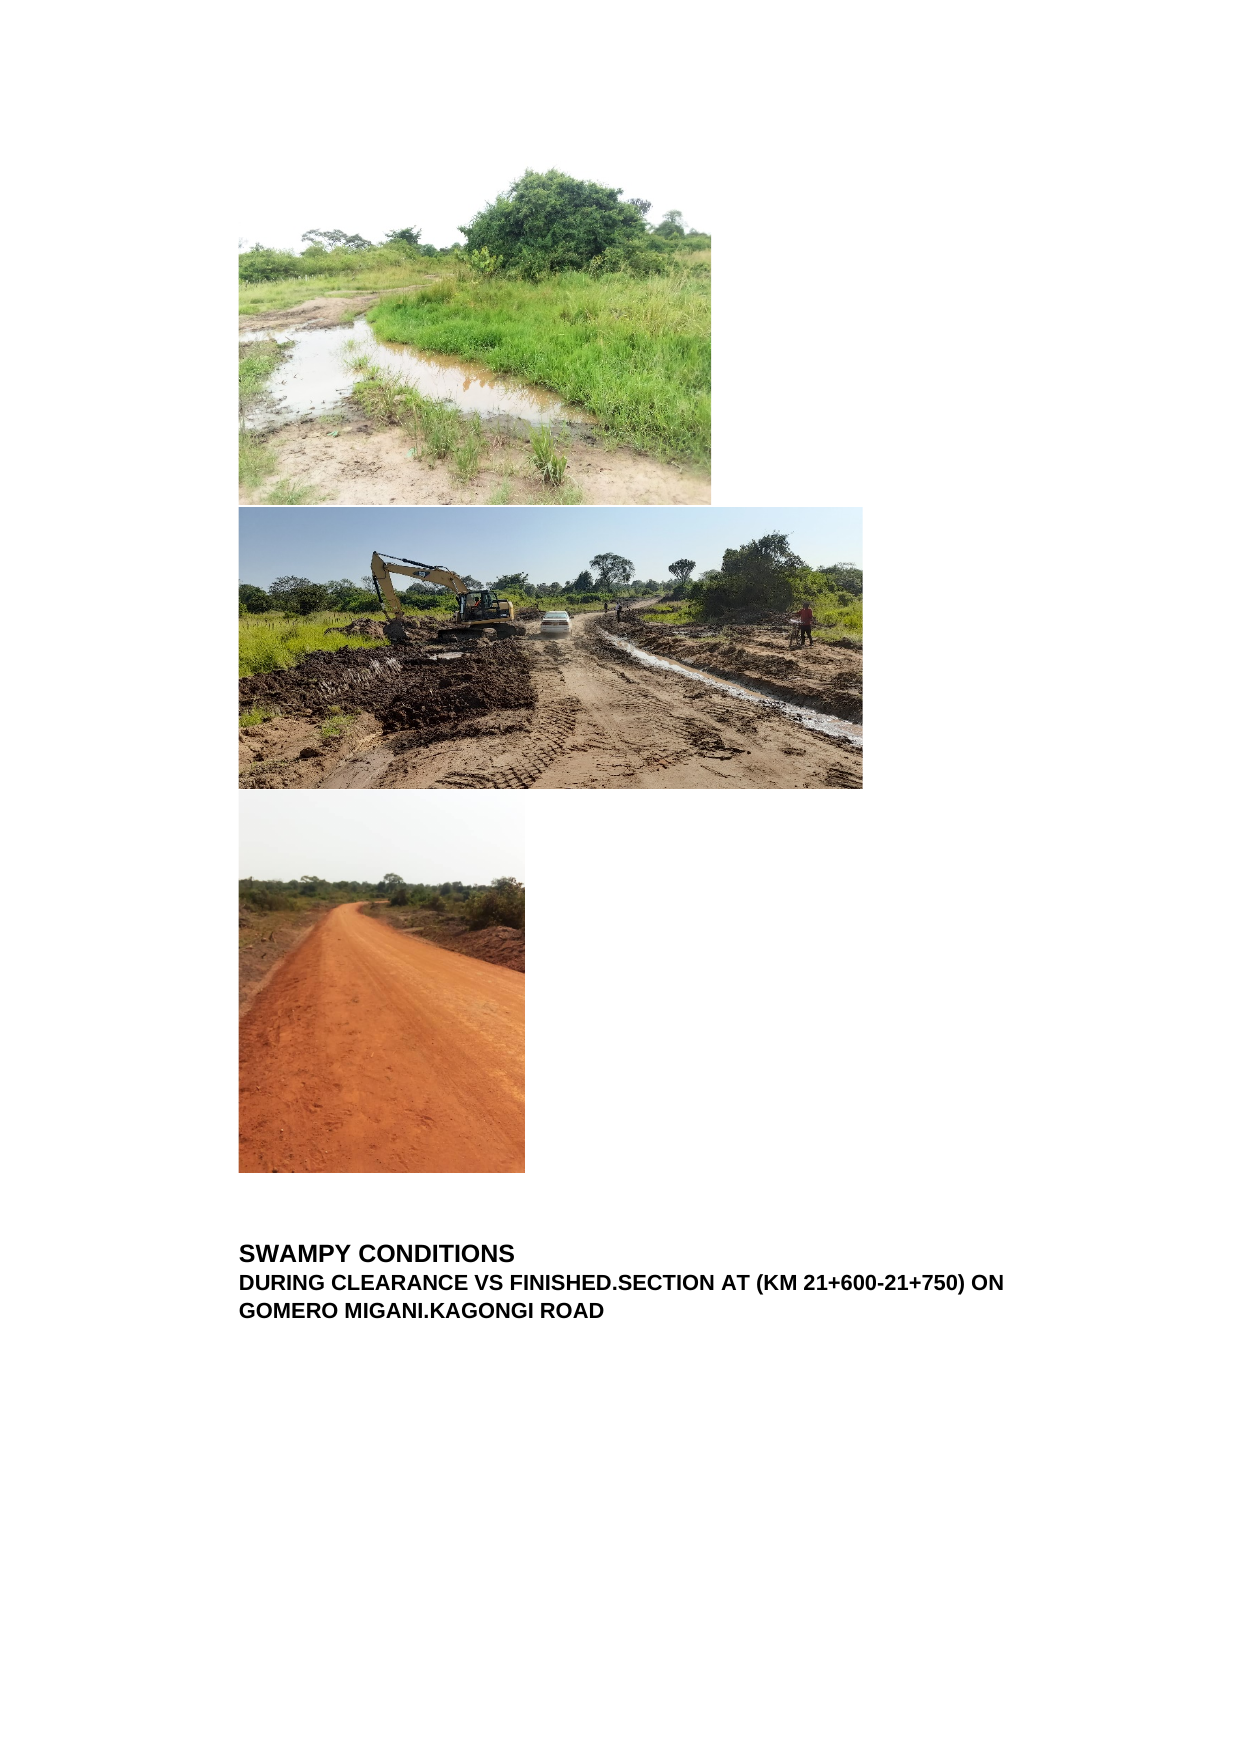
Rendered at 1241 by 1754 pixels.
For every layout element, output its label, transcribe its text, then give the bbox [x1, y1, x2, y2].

picture [238, 150, 712, 505]
picture [238, 507, 863, 789]
text DURING CLEARANCE VS FINISHED.SECTION AT (KM 21+600-21+750) ON GOMERO MIGANI.KAGONGI ROAD [239, 1270, 1090, 1323]
picture [238, 790, 525, 1173]
text SWAMPY CONDITIONS [150, 1238, 1090, 1267]
